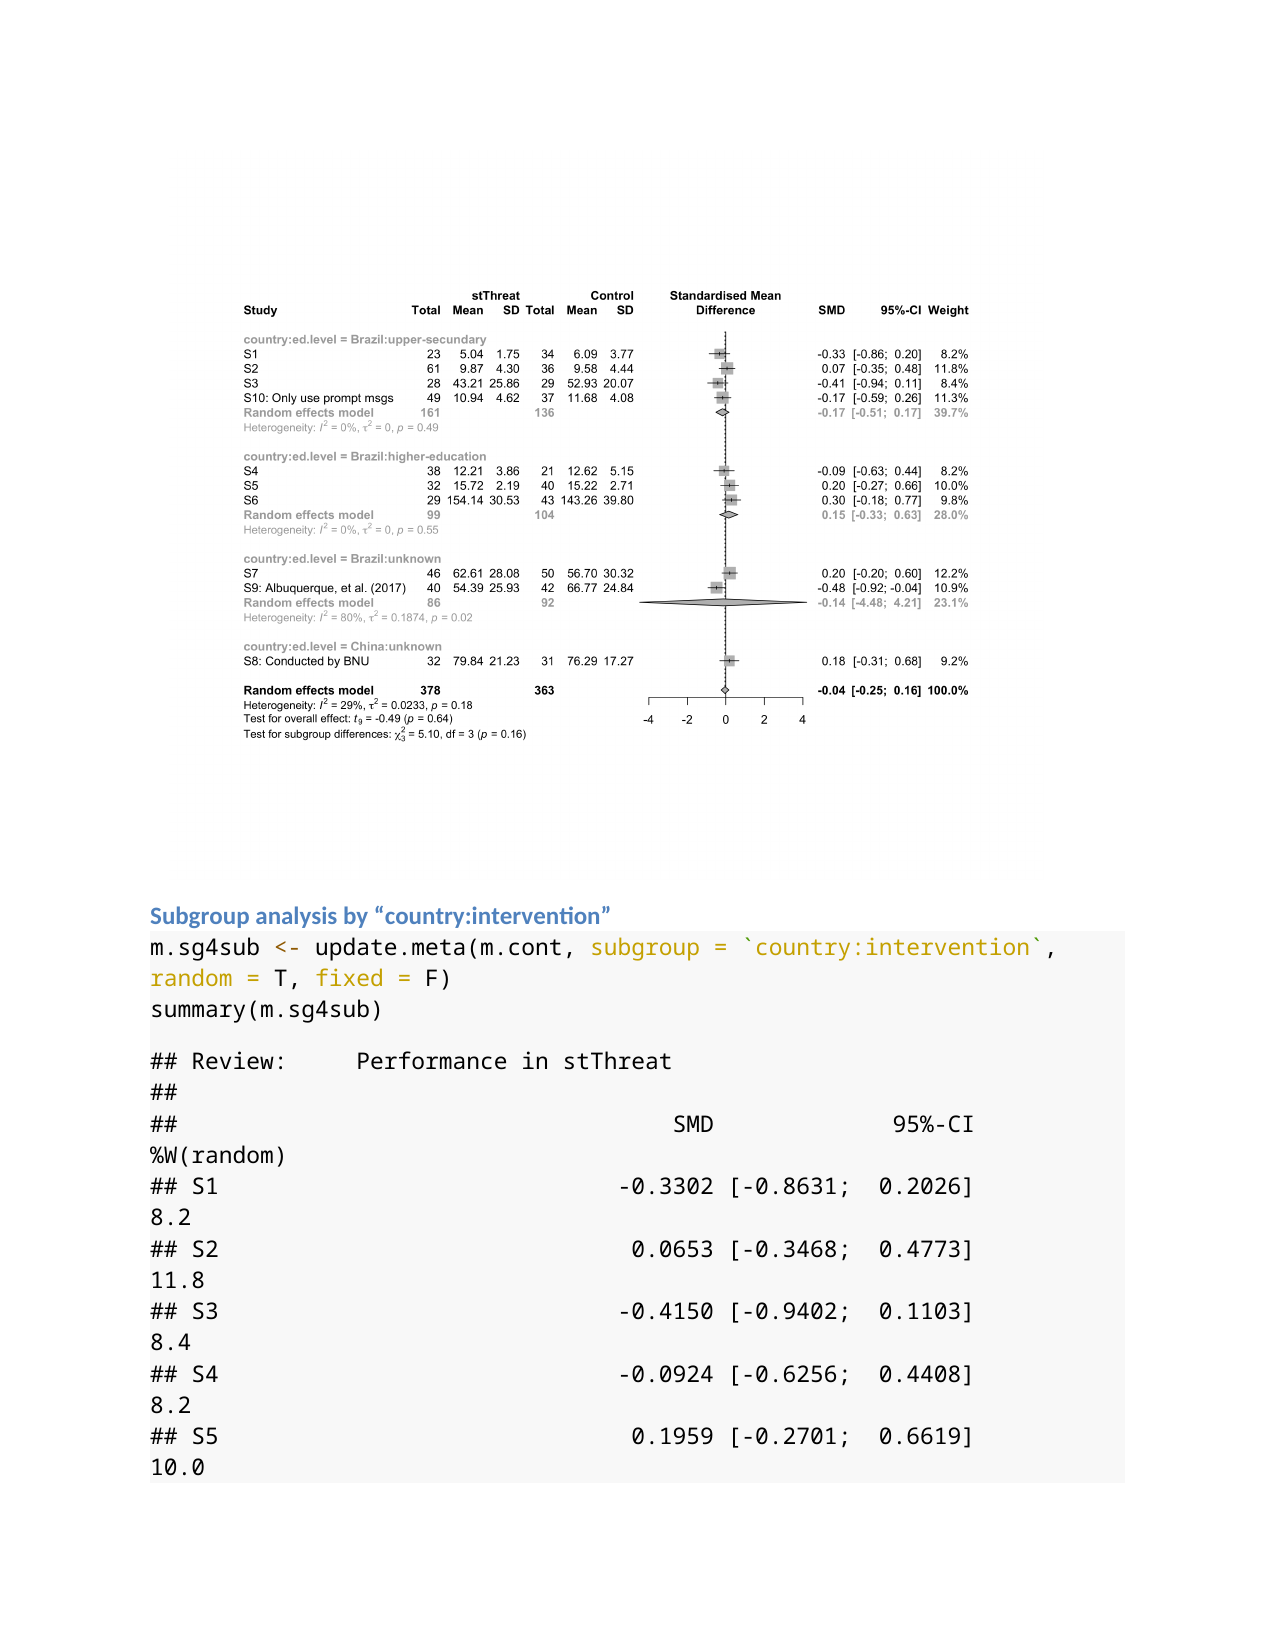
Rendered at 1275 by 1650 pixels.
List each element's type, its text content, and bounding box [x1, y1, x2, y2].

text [150, 1045, 1125, 1483]
text m.sg4sub <- update.meta(m.cont, subgroup = `country:intervention`, random = T, fixed = F) summary(m.sg4sub) [384, 931, 1125, 1024]
subtitle Subgroup analysis by “country:intervention” [150, 900, 1125, 931]
picture [168, 150, 1044, 880]
